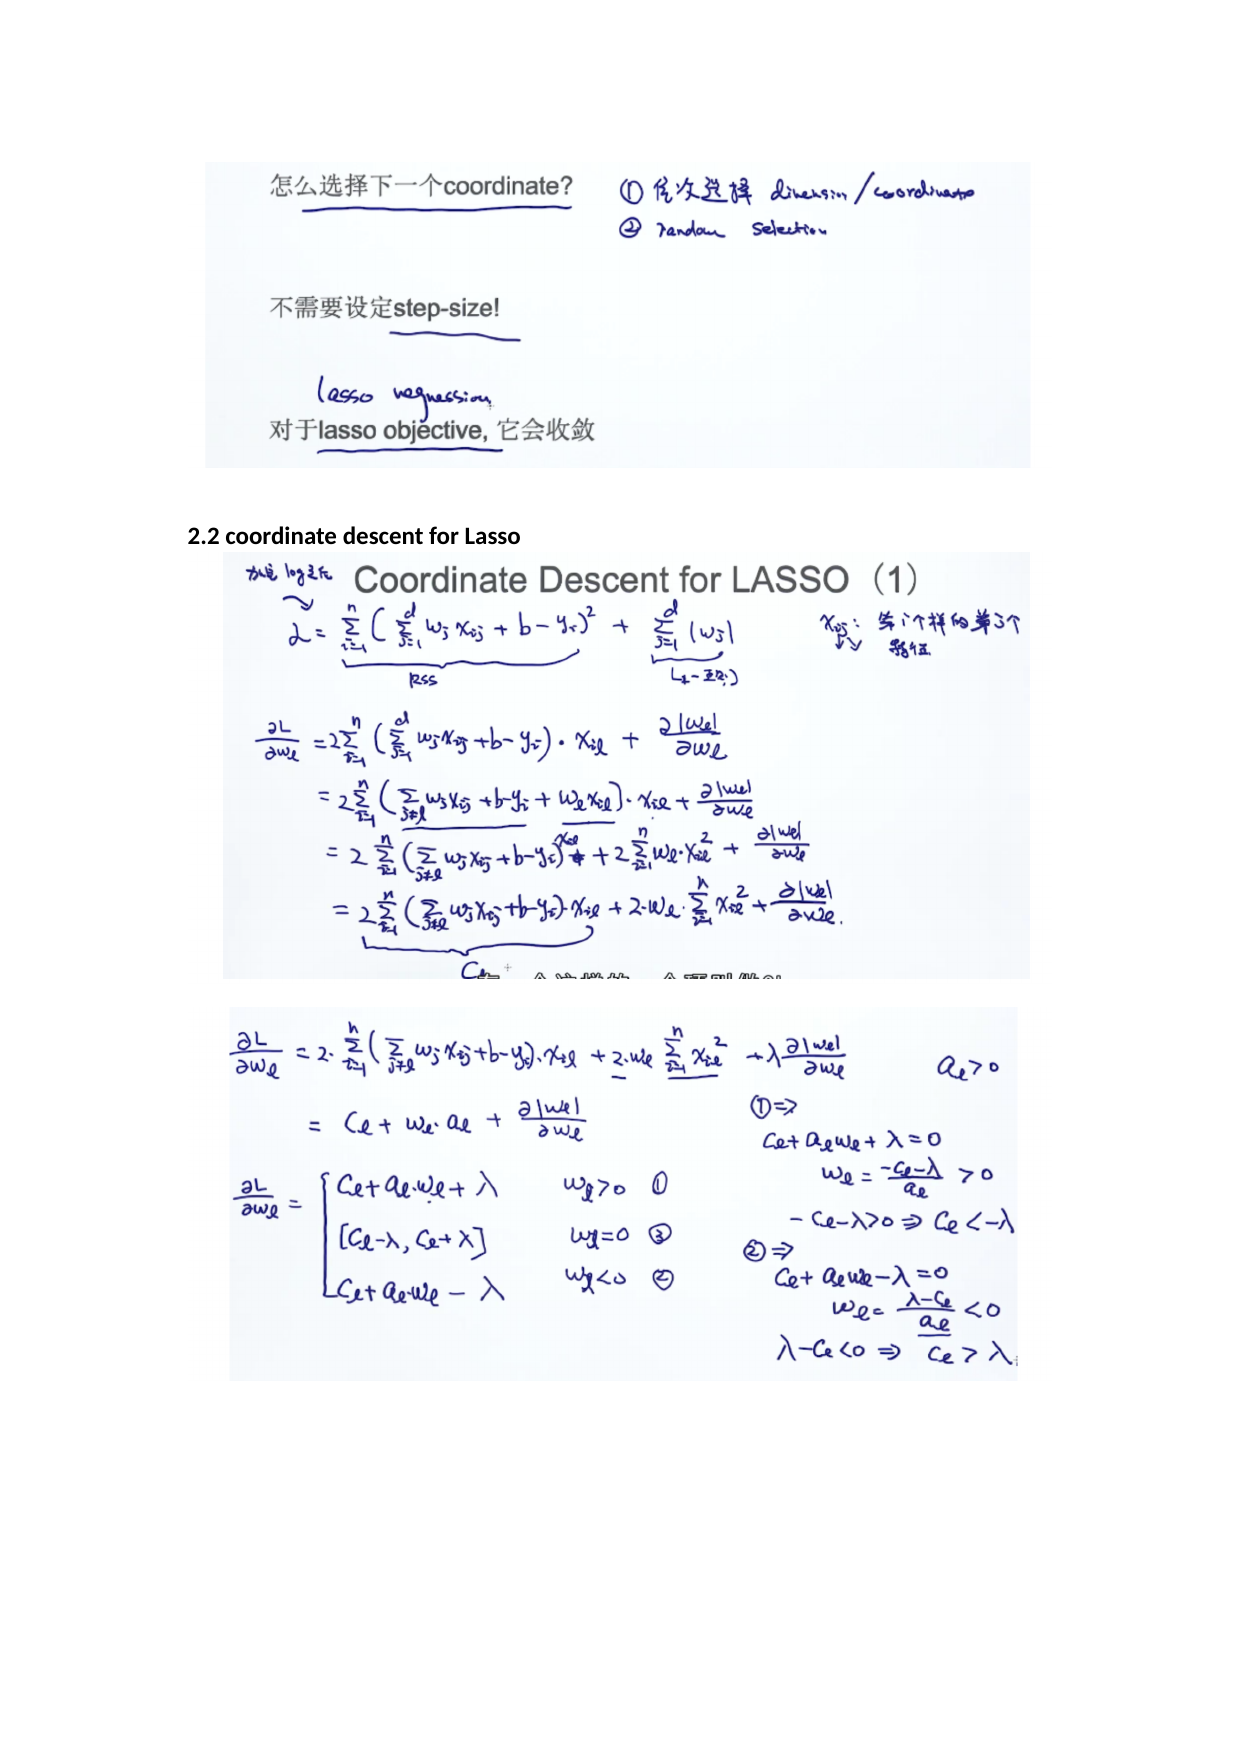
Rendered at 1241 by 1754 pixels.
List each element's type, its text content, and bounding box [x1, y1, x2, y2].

text 2.2 coordinate descent for Lasso [187, 519, 1053, 552]
picture [187, 1007, 1053, 1381]
picture [187, 552, 1053, 984]
picture [187, 162, 1053, 468]
